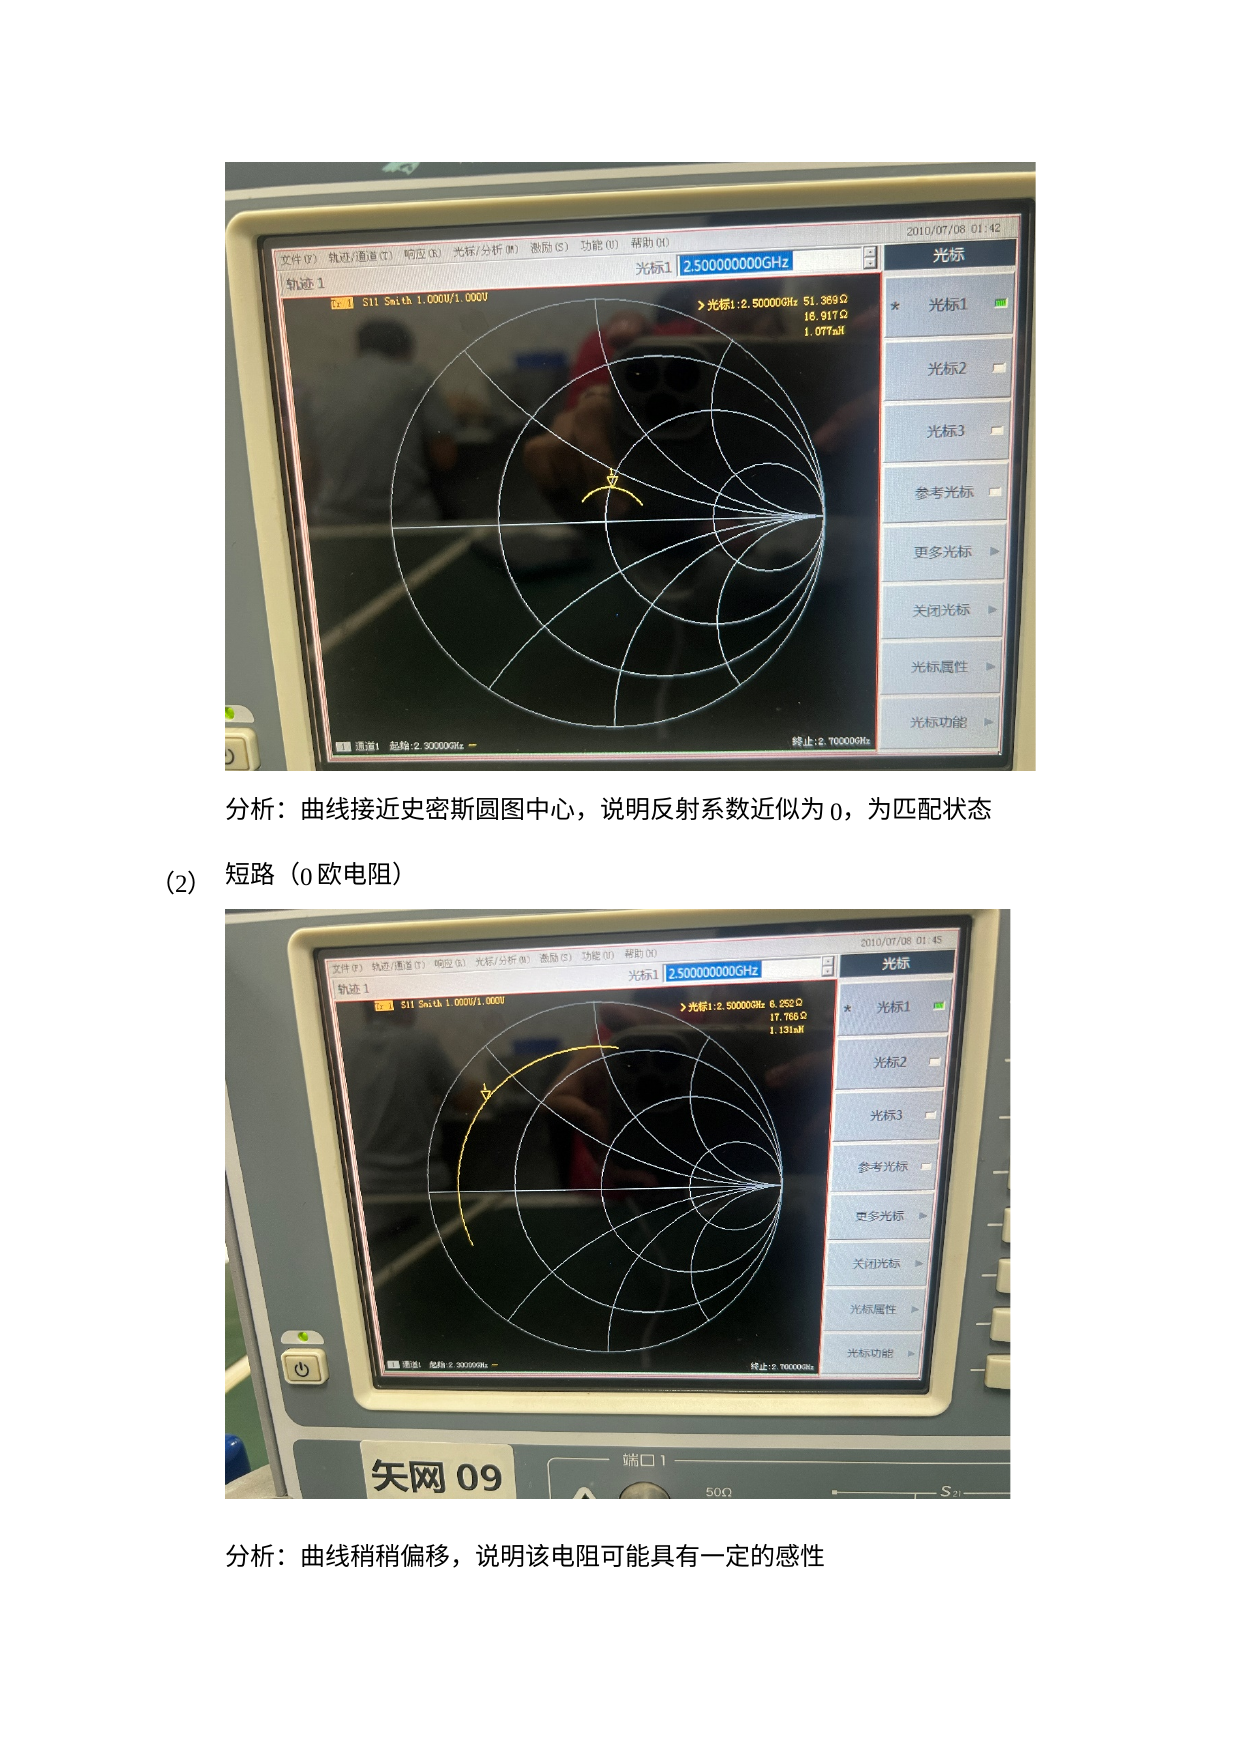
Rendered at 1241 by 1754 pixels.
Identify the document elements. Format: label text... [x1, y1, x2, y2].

list 短路（0欧电阻） [150, 844, 1152, 909]
picture [225, 162, 1036, 771]
picture [225, 909, 1011, 1499]
list 分析：曲线接近史密斯圆图中心，说明反射系数近似为0，为匹配状态 [225, 779, 1152, 844]
list 分析：曲线稍稍偏移，说明该电阻可能具有一定的感性 [225, 1527, 1152, 1592]
